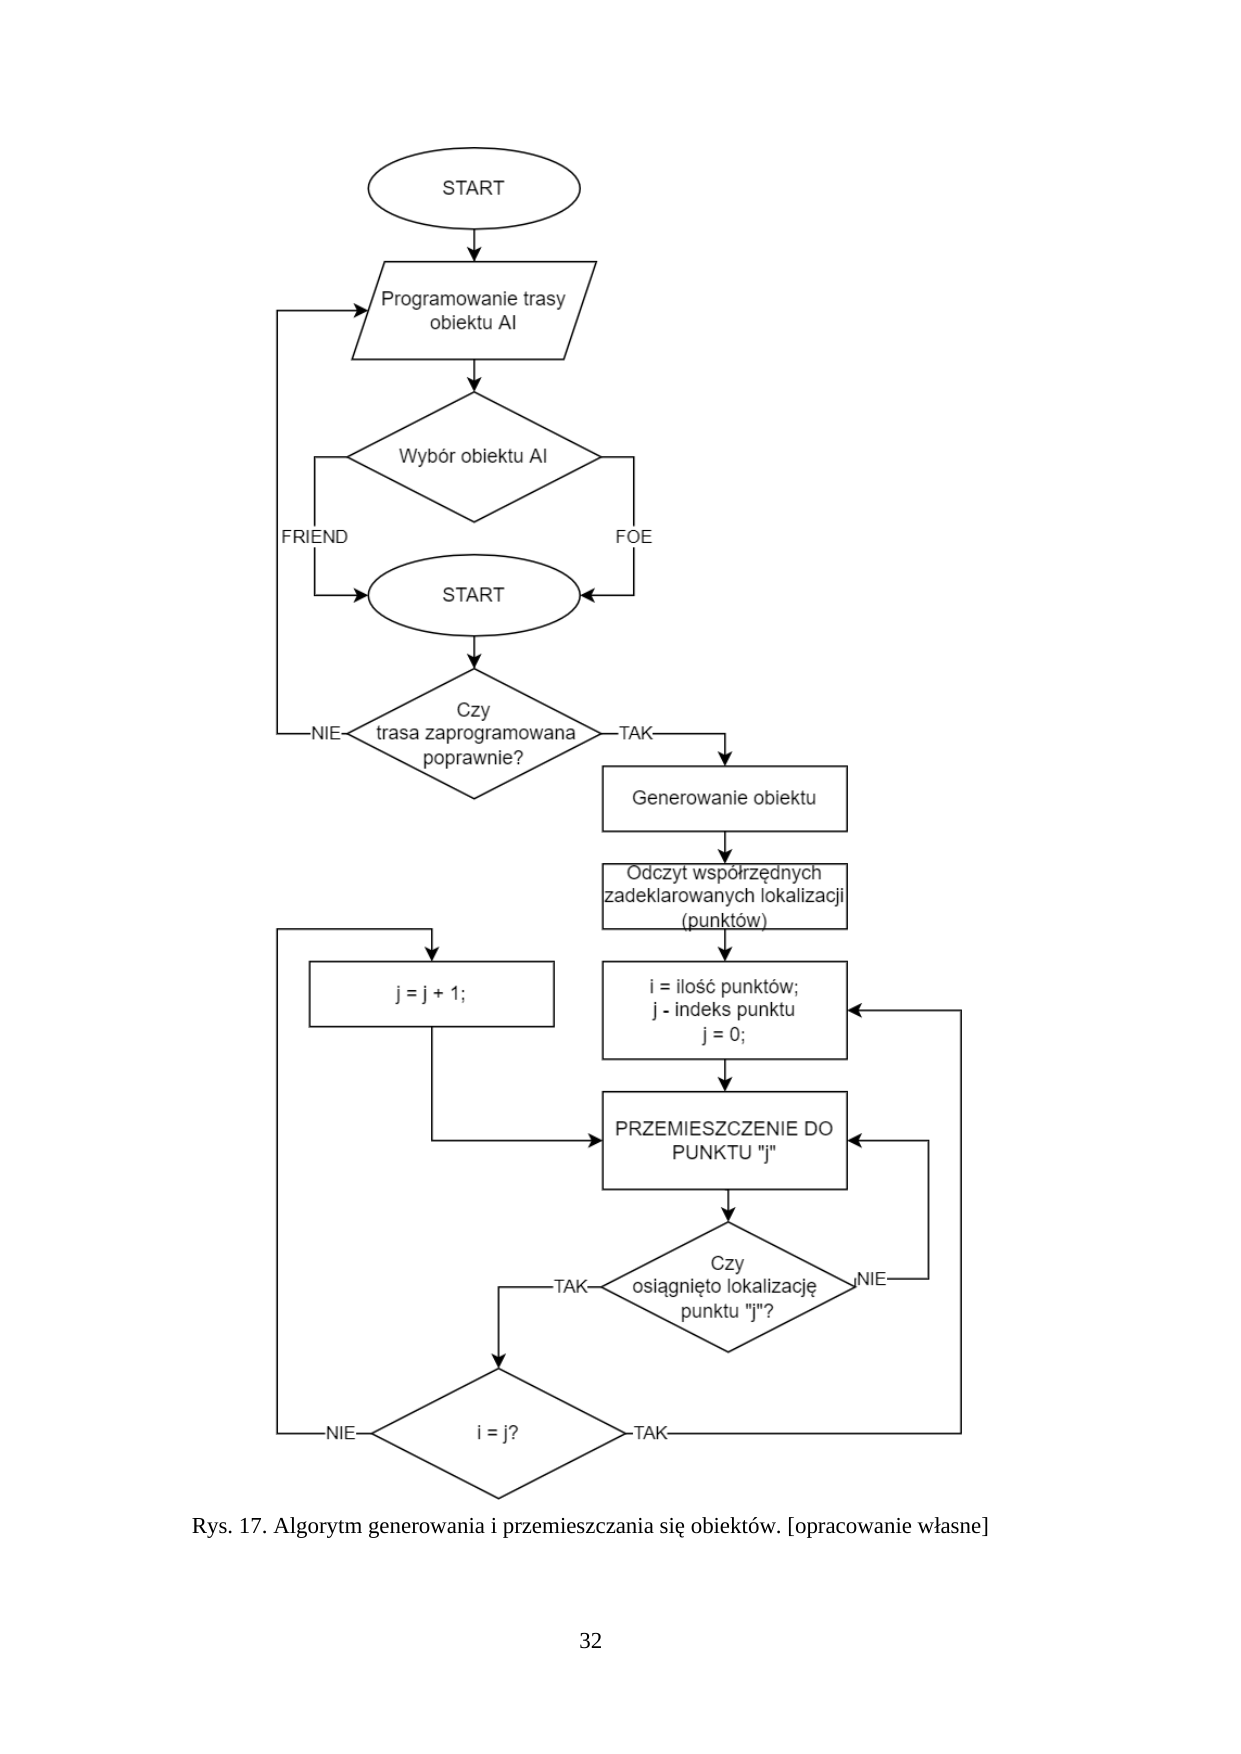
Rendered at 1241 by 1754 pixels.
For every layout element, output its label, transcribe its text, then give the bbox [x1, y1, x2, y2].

text Rys. 17. Algorytm generowania i przemieszczania się obiektów. [opracowanie własne] [148, 1513, 1033, 1539]
picture [265, 147, 975, 1500]
